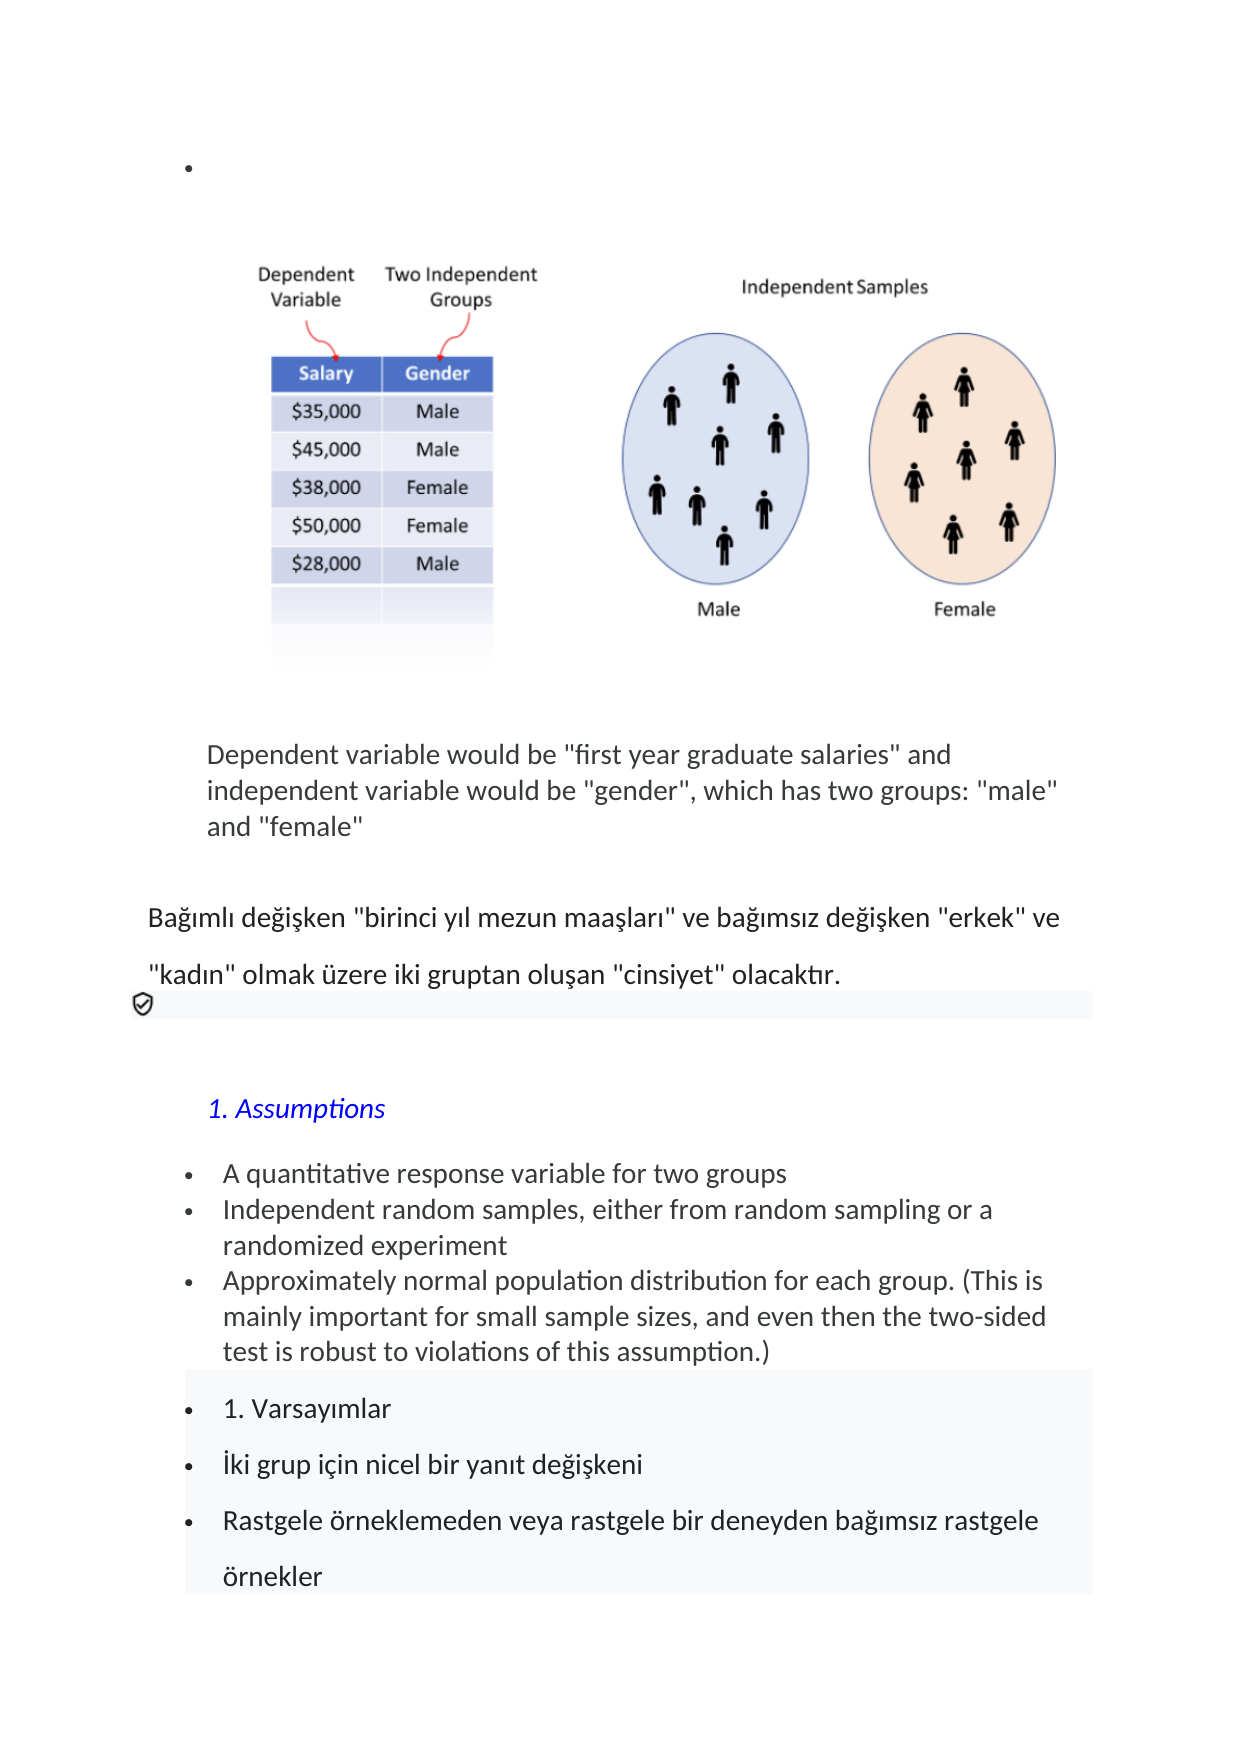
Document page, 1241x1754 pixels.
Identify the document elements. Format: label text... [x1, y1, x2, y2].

list A quantitative response variable for two groups [185, 1155, 1093, 1191]
list Independent random samples, either from random sampling or a randomized experiment [185, 1191, 1093, 1262]
picture [206, 248, 1083, 666]
list Approximately normal population distribution for each group. (This is mainly important for small sample sizes, and even then the two-sided test is robust to violations of this assumption.) [185, 1262, 1093, 1369]
text Dependent variable would be "first year graduate salaries" and independent variable would be "gender", which has two groups: "male" and "female" [363, 736, 1093, 843]
subtitle 1. Assumptions [207, 1091, 1093, 1126]
list İki grup için nicel bir yanıt değişkeni [185, 1425, 1093, 1482]
text Bağımlı değişken "birinci yıl mezun maaşları" ve bağımsız değişken "erkek" ve "kadın" olmak üzere iki gruptan oluşan "cinsiyet" olacaktır. [148, 879, 1093, 991]
list Rastgele örneklemeden veya rastgele bir deneyden bağımsız rastgele örnekler [185, 1482, 1093, 1594]
picture [130, 991, 156, 1017]
list 1. Varsayımlar [185, 1369, 1093, 1425]
